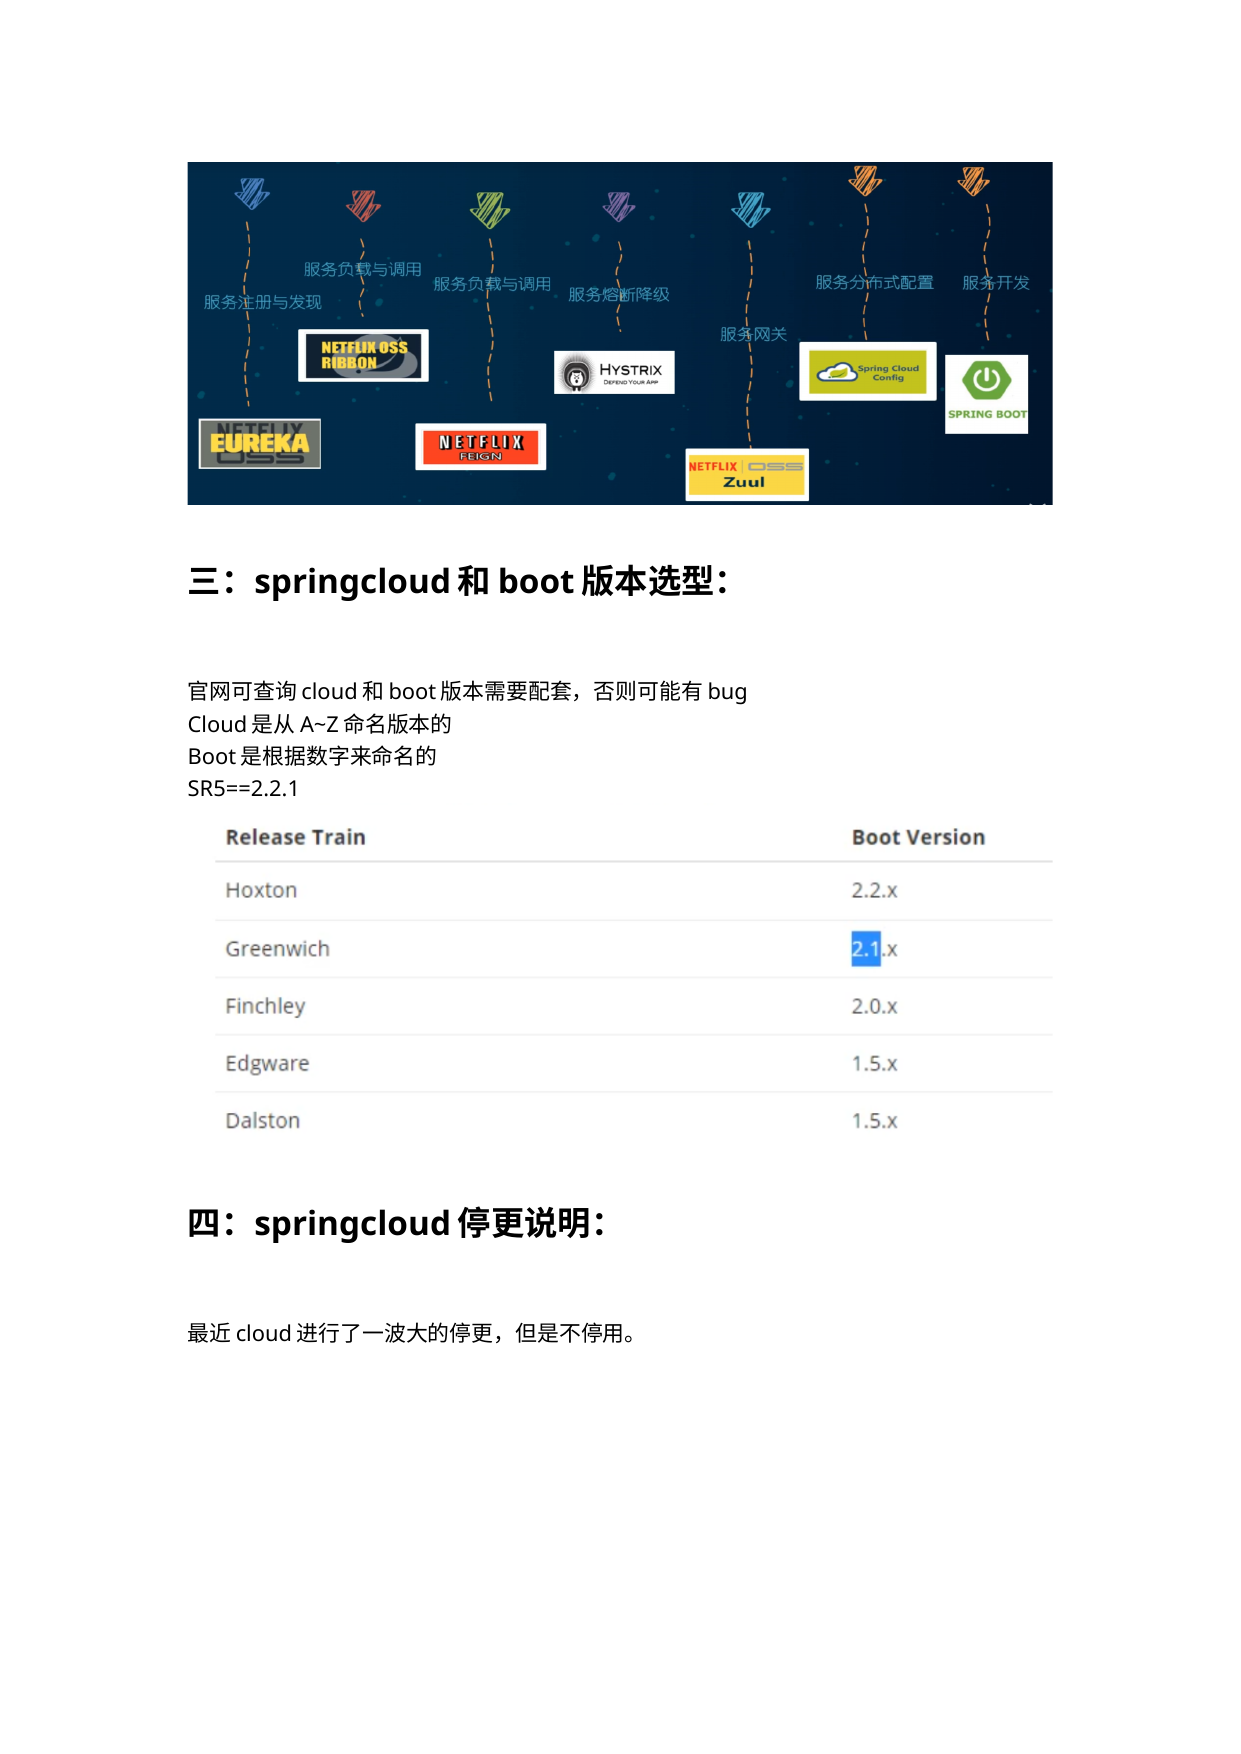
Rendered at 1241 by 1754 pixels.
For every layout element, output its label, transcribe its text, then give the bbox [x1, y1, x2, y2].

picture [187, 803, 1053, 1159]
text SR5==2.2.1 [187, 771, 1053, 803]
text Boot是根据数字来命名的 [187, 739, 1053, 771]
text 官网可查询cloud和boot版本需要配套，否则可能有bug [187, 674, 1053, 706]
subtitle 三：springcloud和boot版本选型： [187, 547, 1053, 612]
picture [187, 162, 1053, 505]
text 最近cloud进行了一波大的停更，但是不停用。 [187, 1316, 1053, 1348]
subtitle 四：springcloud停更说明： [187, 1188, 1053, 1253]
text Cloud是从A~Z命名版本的 [187, 706, 1053, 739]
